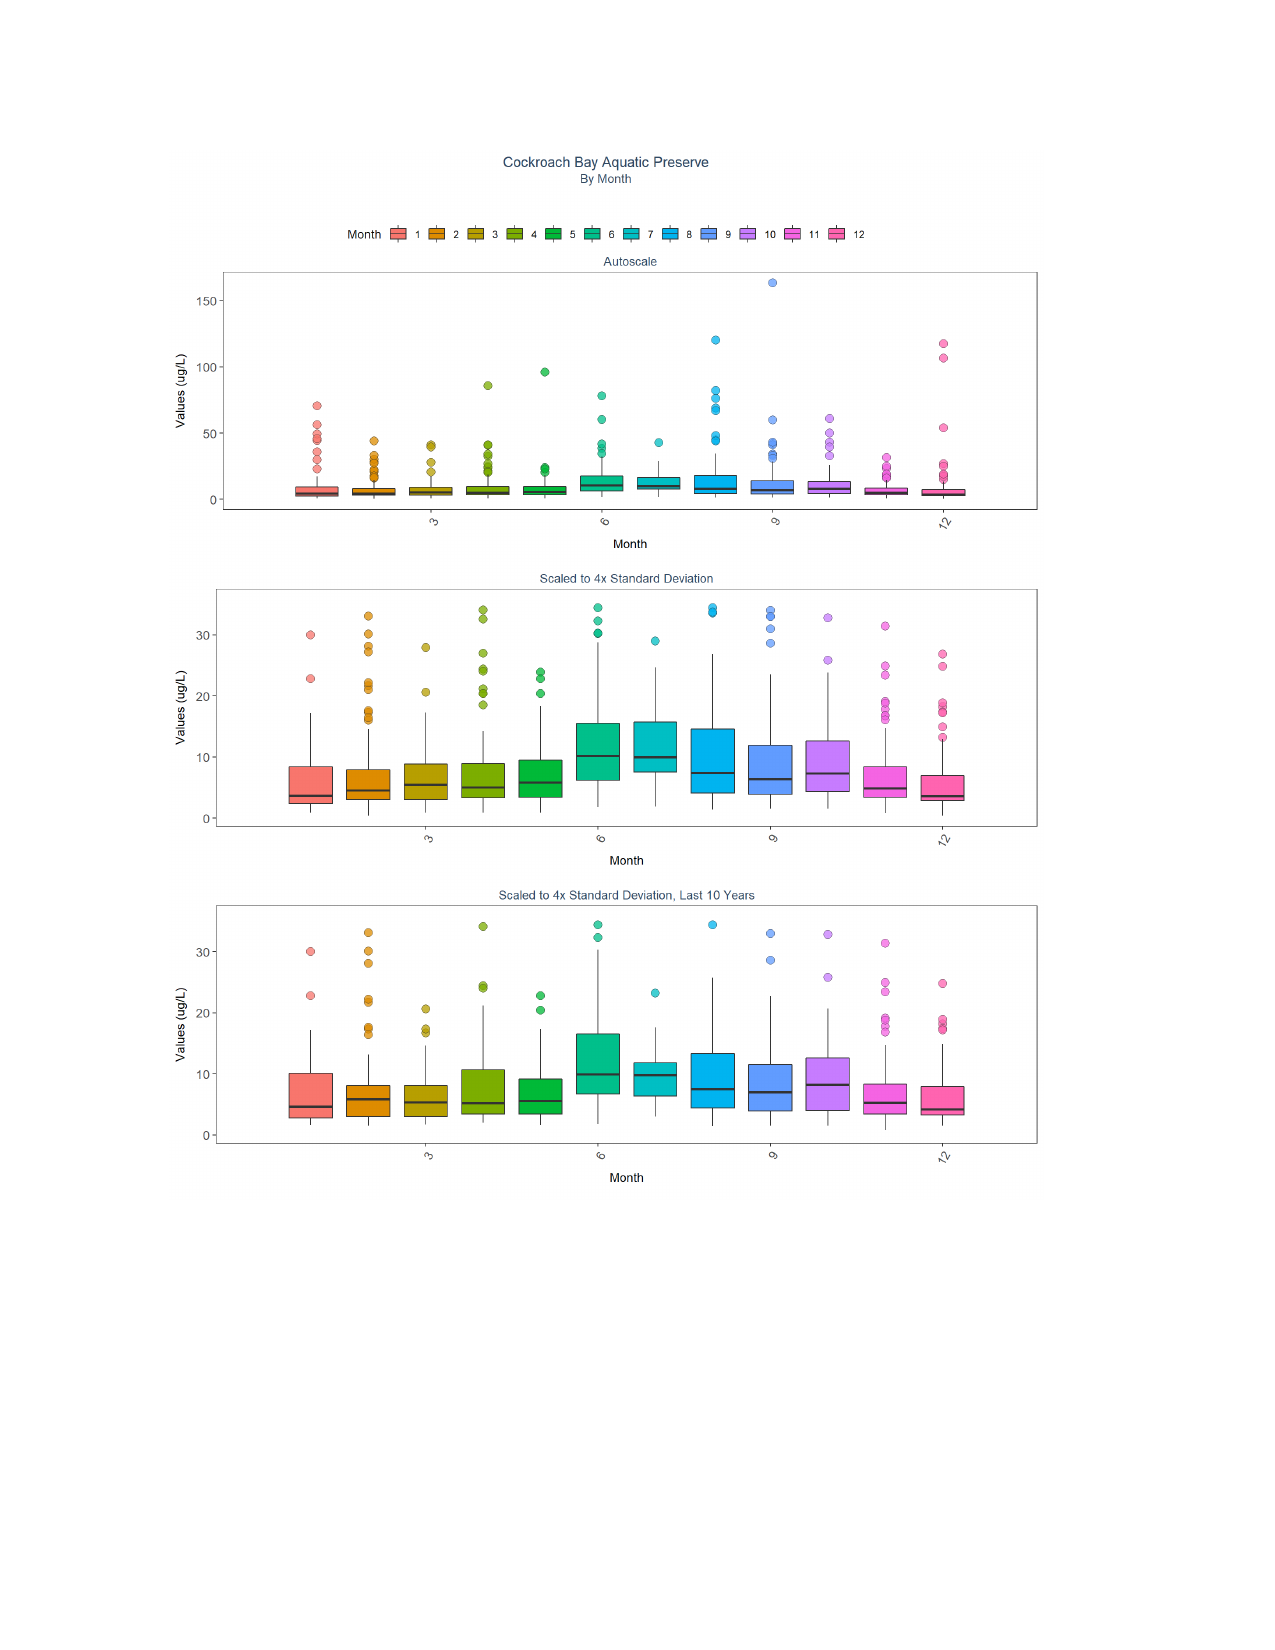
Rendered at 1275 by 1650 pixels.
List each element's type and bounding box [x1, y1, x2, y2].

picture [168, 150, 1044, 1200]
